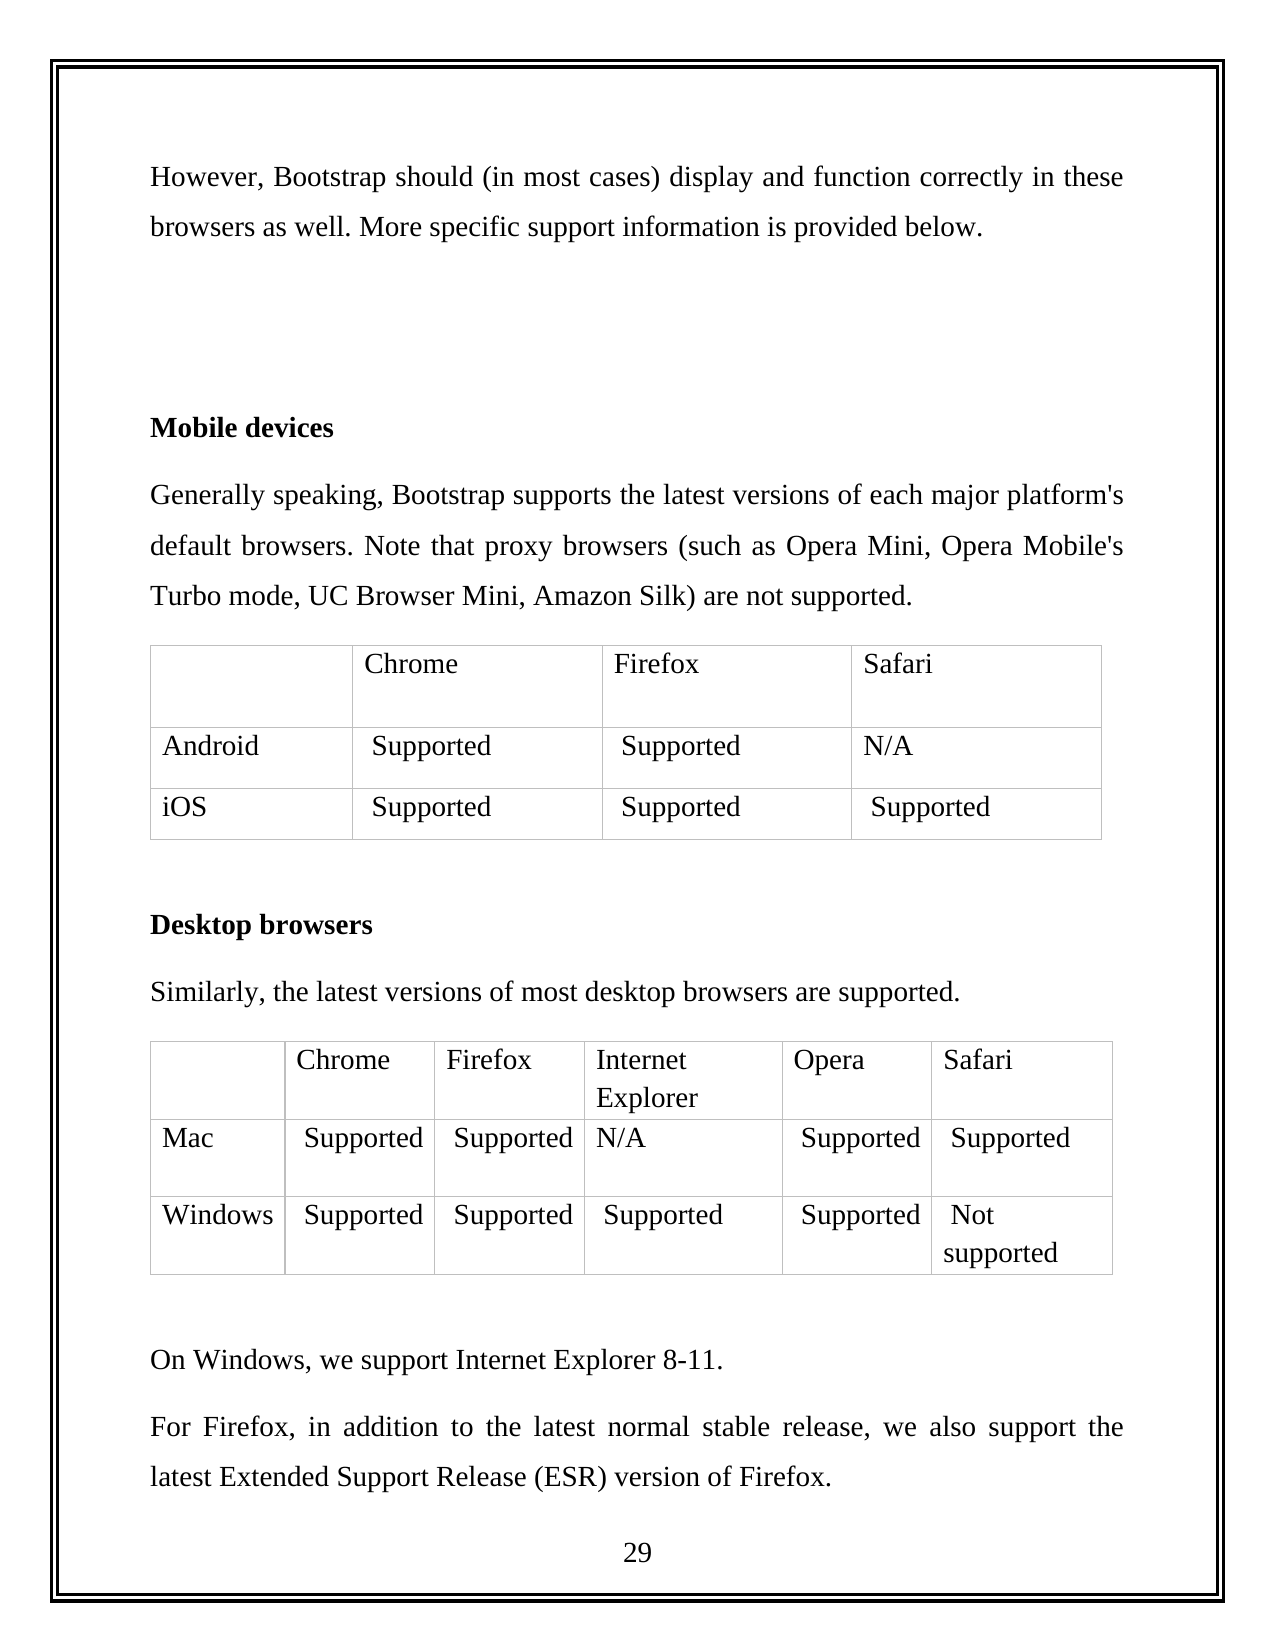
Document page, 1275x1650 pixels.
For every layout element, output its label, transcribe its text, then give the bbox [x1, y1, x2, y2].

table_cell Supported [286, 1197, 434, 1274]
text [150, 159, 1125, 243]
table_cell Windows [151, 1197, 284, 1274]
text Generally speaking, Bootstrap supports the latest versions of each major platform's default browsers. Note that proxy browsers (such as Opera Mini, Opera Mobile's Turbo mode, UC Browser Mini, Amazon Silk) are not supported. [150, 477, 1125, 611]
table_header [151, 1042, 284, 1119]
table_header Safari [852, 646, 1101, 727]
table_cell Supported [435, 1120, 584, 1196]
table_header Firefox [603, 646, 851, 727]
text For Firefox, in addition to the latest normal stable release, we also support the latest Extended Support Release (ESR) version of Firefox. [150, 1409, 1125, 1493]
table_cell N/A [852, 728, 1101, 788]
text Similarly, the latest versions of most desktop browsers are supported. [150, 974, 1125, 1008]
table_cell Not supported [932, 1197, 1112, 1274]
table_header Chrome [286, 1042, 434, 1119]
table_cell Supported [783, 1197, 931, 1274]
text Mobile devices [150, 410, 1125, 444]
text Desktop browsers [150, 907, 1125, 941]
table_cell Supported [852, 789, 1101, 839]
table_cell N/A [585, 1120, 782, 1196]
table_cell Mac [151, 1120, 284, 1196]
table_cell Supported [353, 789, 602, 839]
table_header [151, 646, 352, 727]
table_cell Supported [435, 1197, 584, 1274]
table_cell Supported [353, 728, 602, 788]
table_cell Android [151, 728, 352, 788]
table_cell Supported [286, 1120, 434, 1196]
table_header Chrome [353, 646, 602, 727]
table_cell Supported [585, 1197, 782, 1274]
table_header Internet Explorer [585, 1042, 782, 1119]
table_cell iOS [151, 789, 352, 839]
text On Windows, we support Internet Explorer 8-11. [150, 1342, 1125, 1376]
table_cell Supported [783, 1120, 931, 1196]
table_header Safari [932, 1042, 1112, 1119]
table_header Firefox [435, 1042, 584, 1119]
table_cell Supported [603, 789, 851, 839]
table_cell Supported [932, 1120, 1112, 1196]
table_cell Supported [603, 728, 851, 788]
table_header Opera [783, 1042, 931, 1119]
